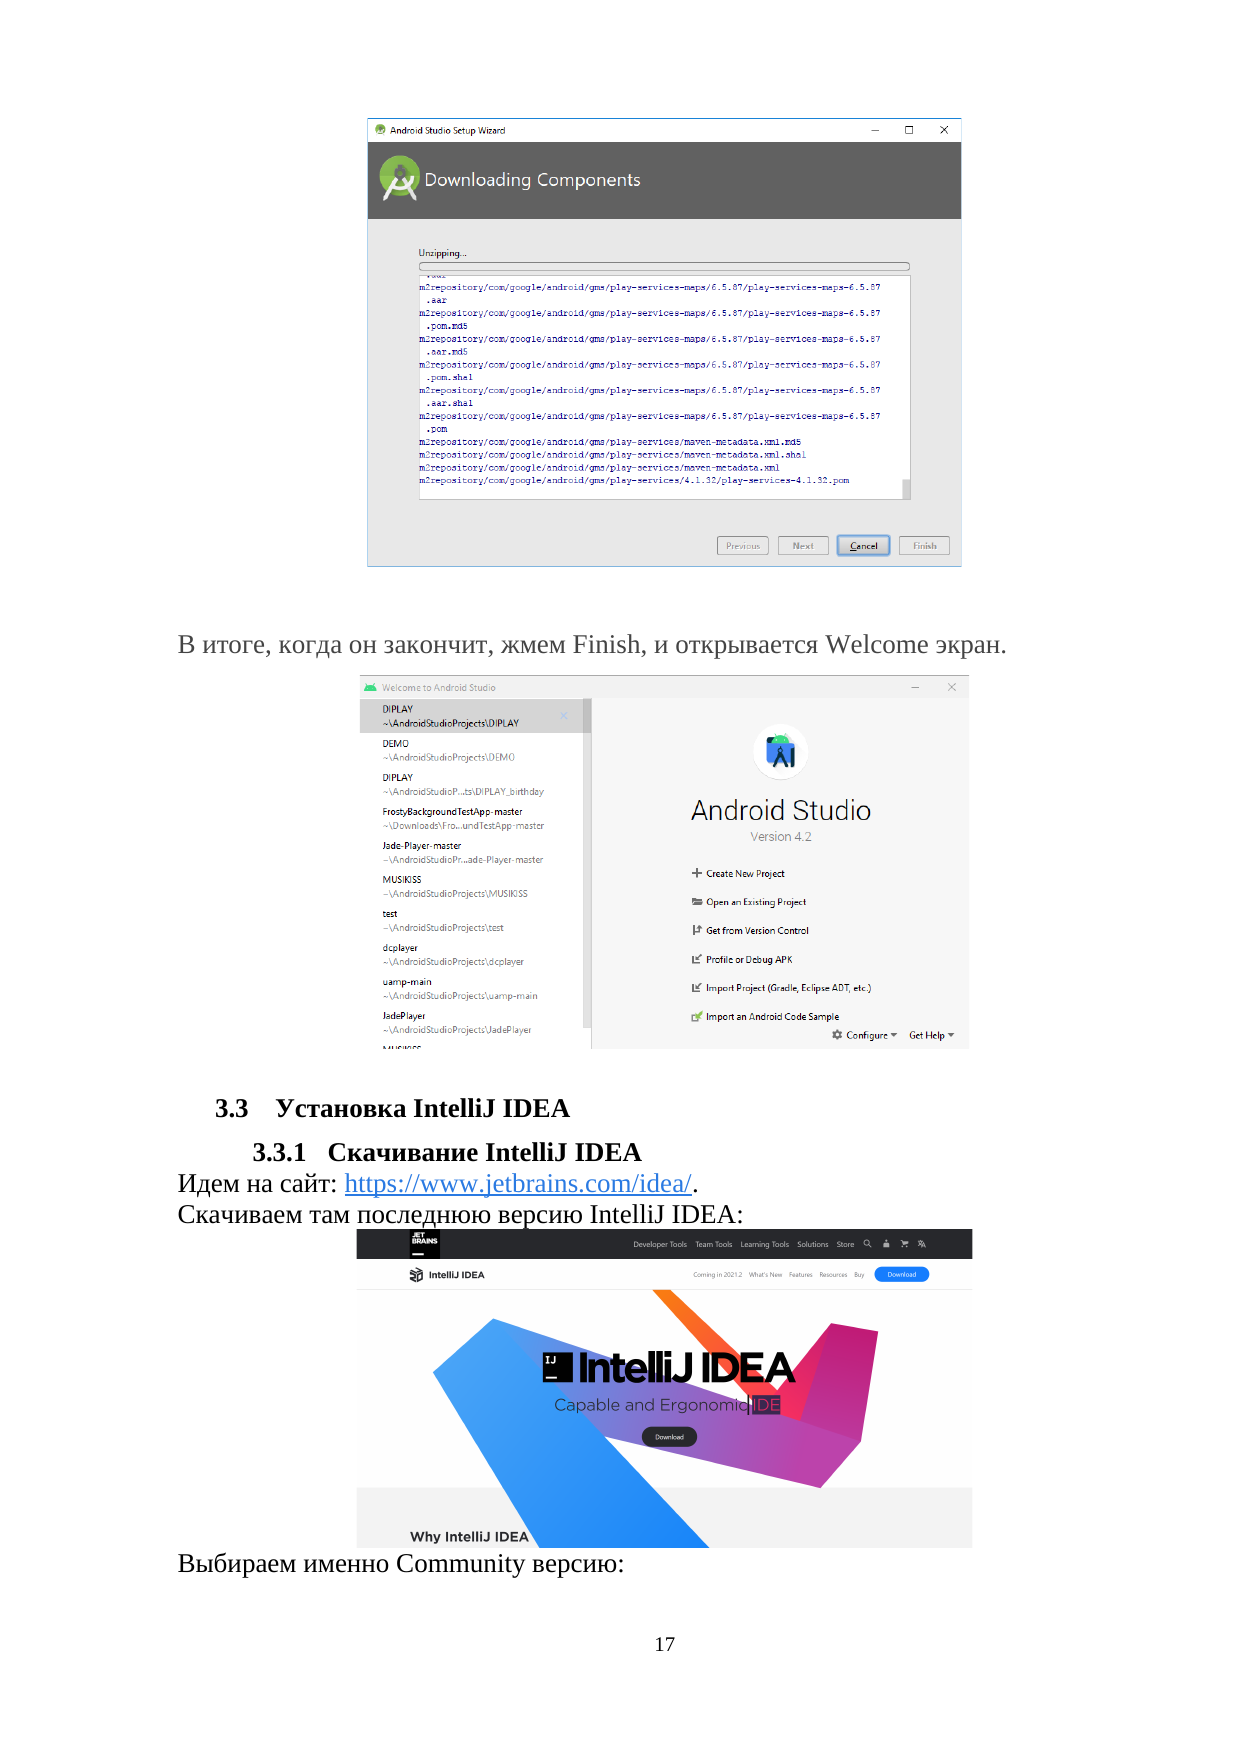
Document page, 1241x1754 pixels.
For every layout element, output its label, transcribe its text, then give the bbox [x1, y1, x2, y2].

text В итоге, когда он закончит, жмем Finish, и открывается Welcome экран. [177, 629, 1152, 660]
text Выбираем именно Community версию: [177, 1547, 1152, 1578]
text Скачиваем там последнюю версию IntelliJ IDEA: [177, 1198, 1152, 1229]
text Идем на сайт: https://www.jetbrains.com/idea/. [177, 1167, 1152, 1198]
picture [359, 675, 970, 1049]
picture [367, 118, 962, 567]
subtitle Установка IntelliJ IDEA [215, 1092, 1152, 1123]
picture [356, 1229, 973, 1548]
subtitle Скачивание IntelliJ IDEA [252, 1136, 1152, 1167]
